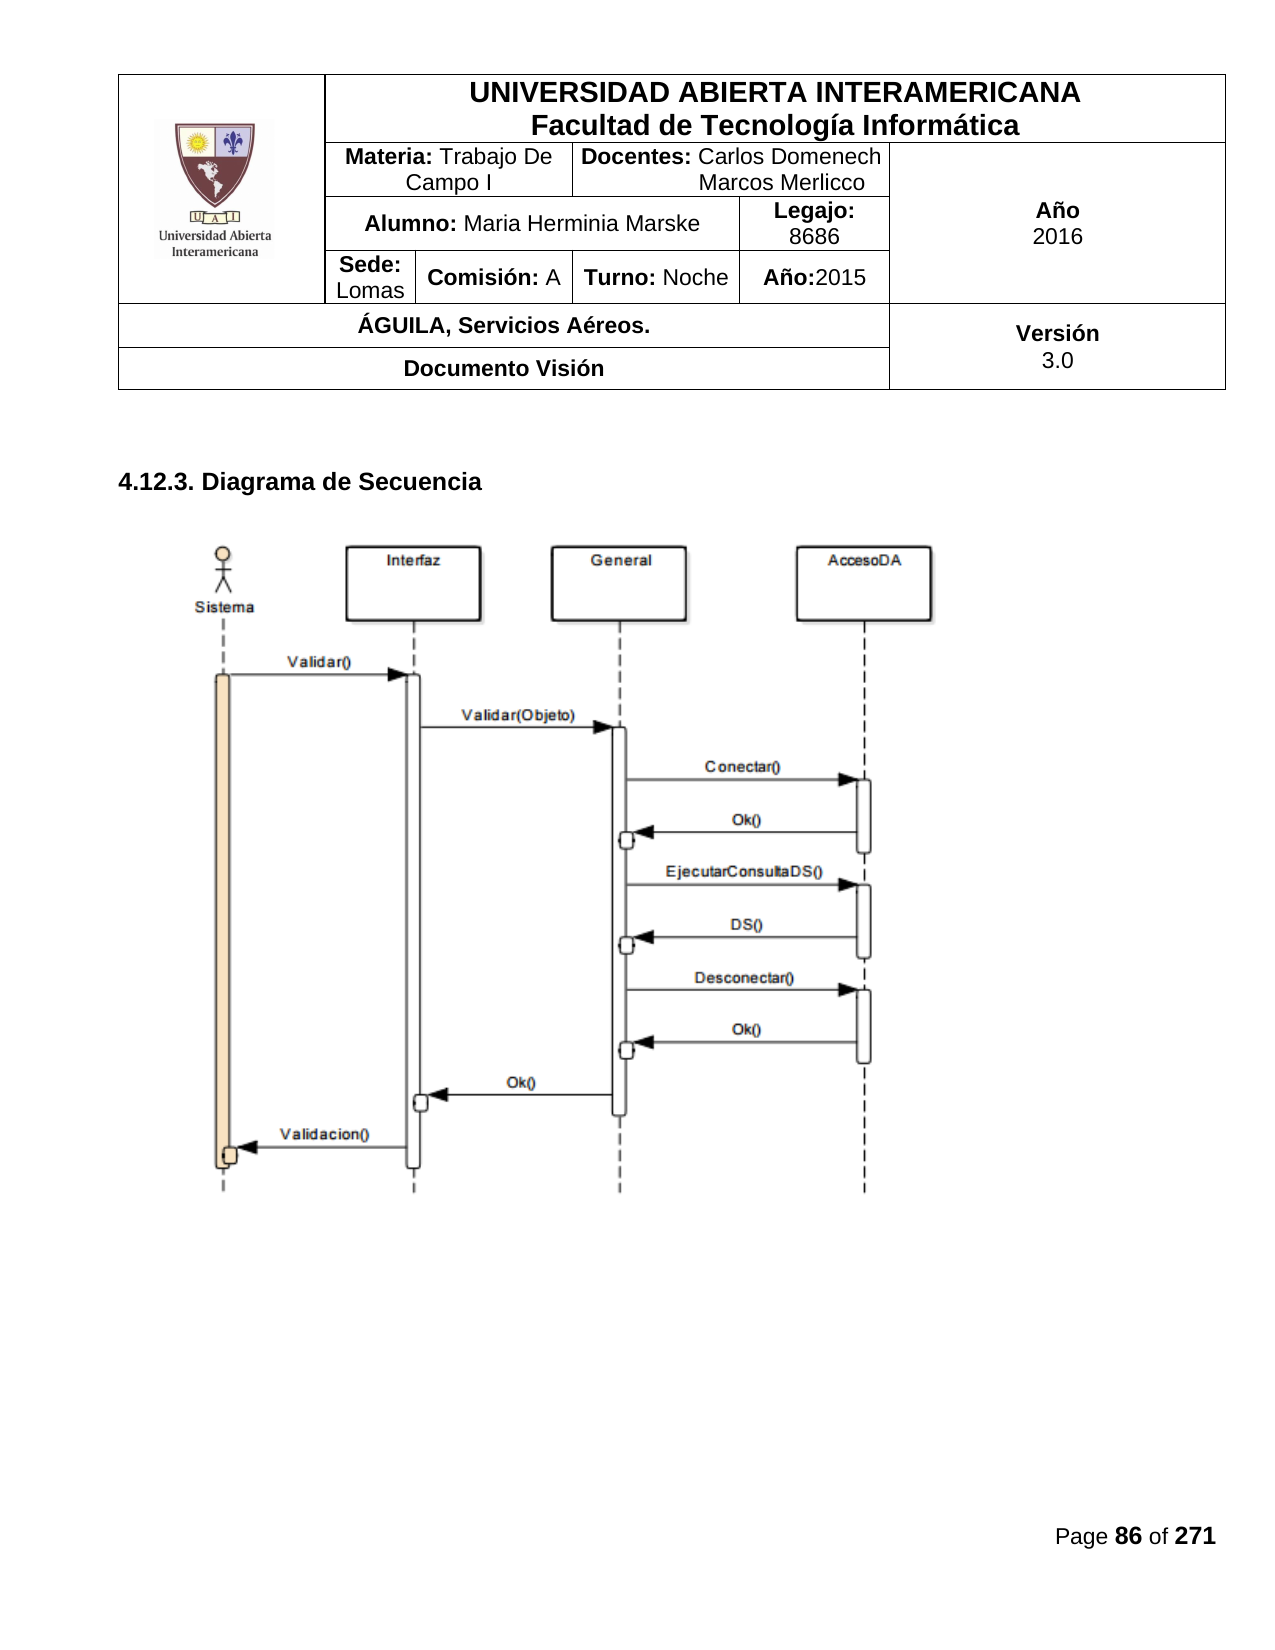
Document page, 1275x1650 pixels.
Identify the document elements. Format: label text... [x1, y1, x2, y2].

picture [147, 500, 972, 1235]
subtitle 4.12.3. Diagrama de Secuencia [118, 467, 1216, 496]
picture [154, 119, 275, 259]
